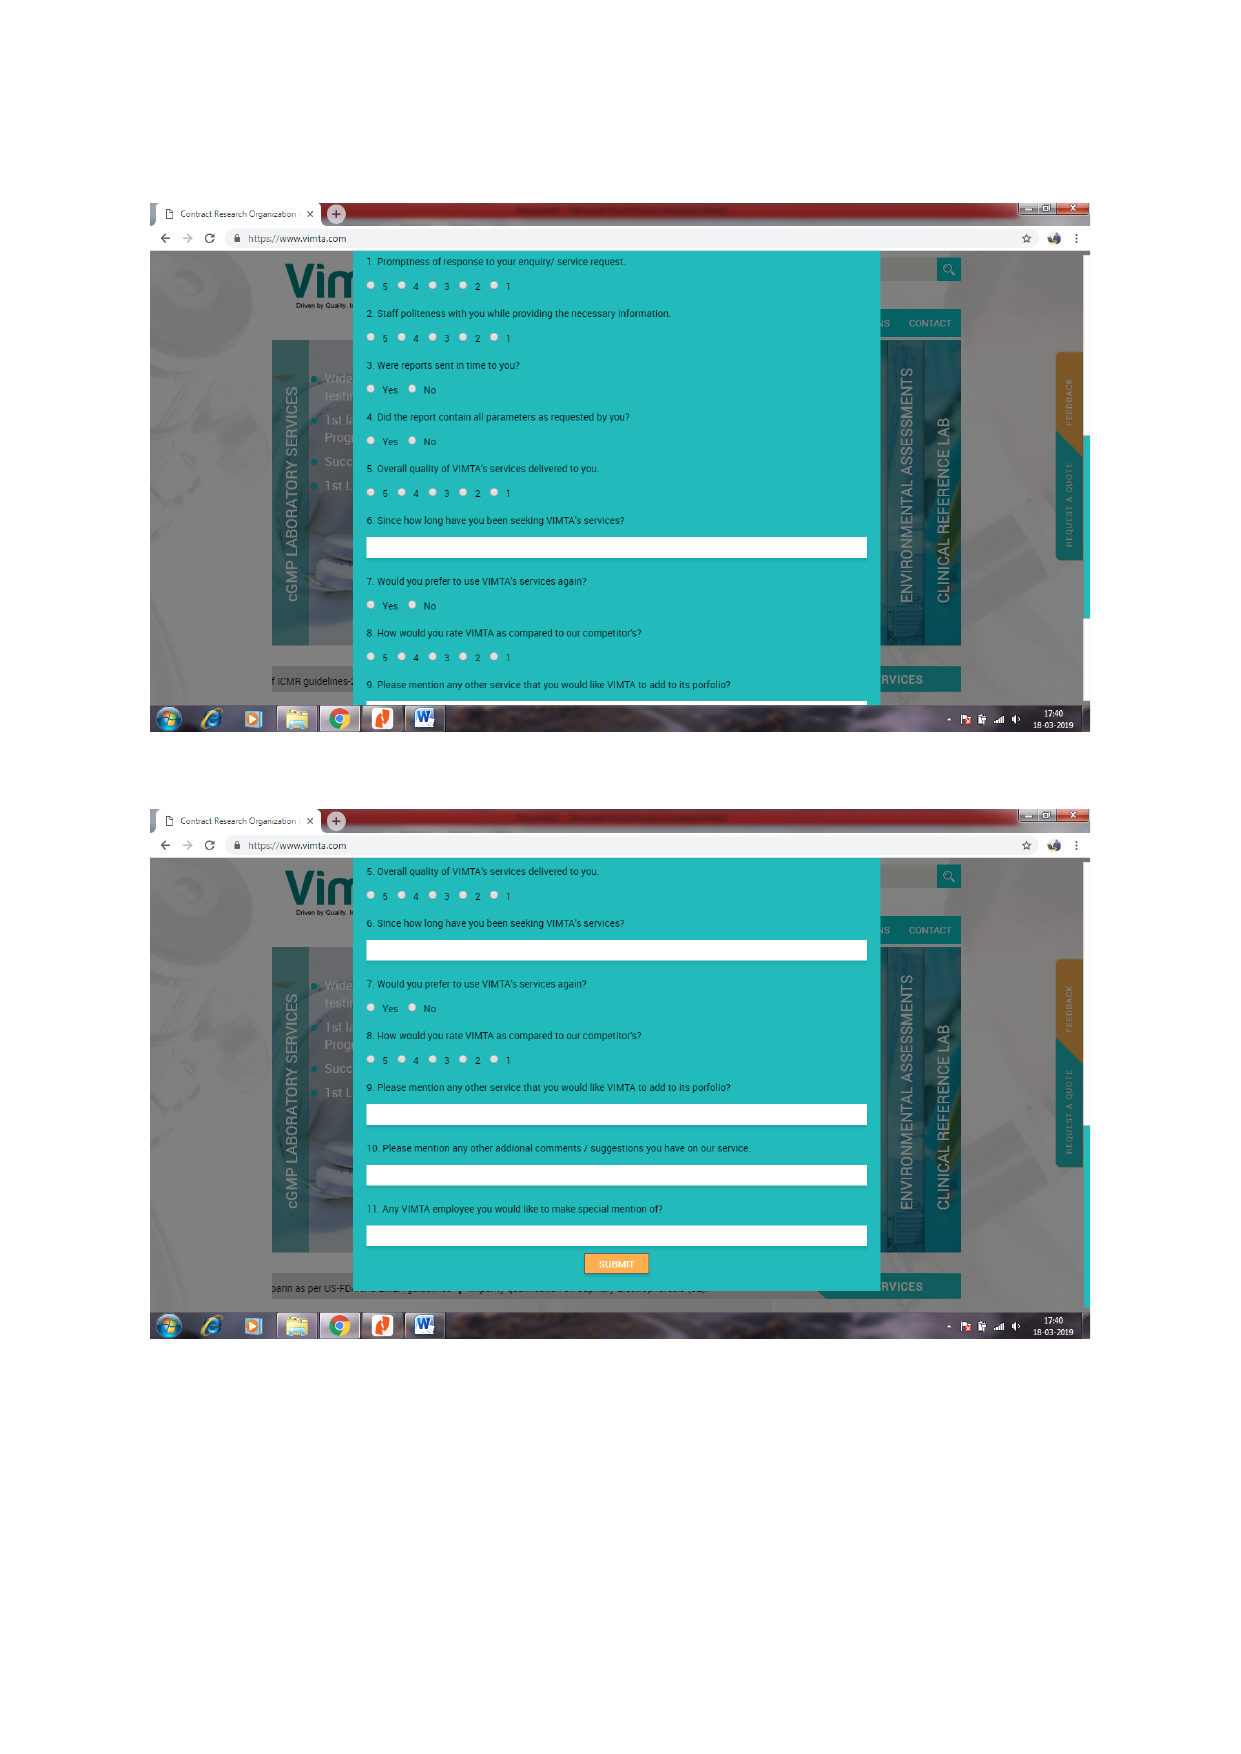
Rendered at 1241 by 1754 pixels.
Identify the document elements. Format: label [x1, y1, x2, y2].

picture [150, 809, 1091, 1339]
picture [150, 203, 1091, 732]
